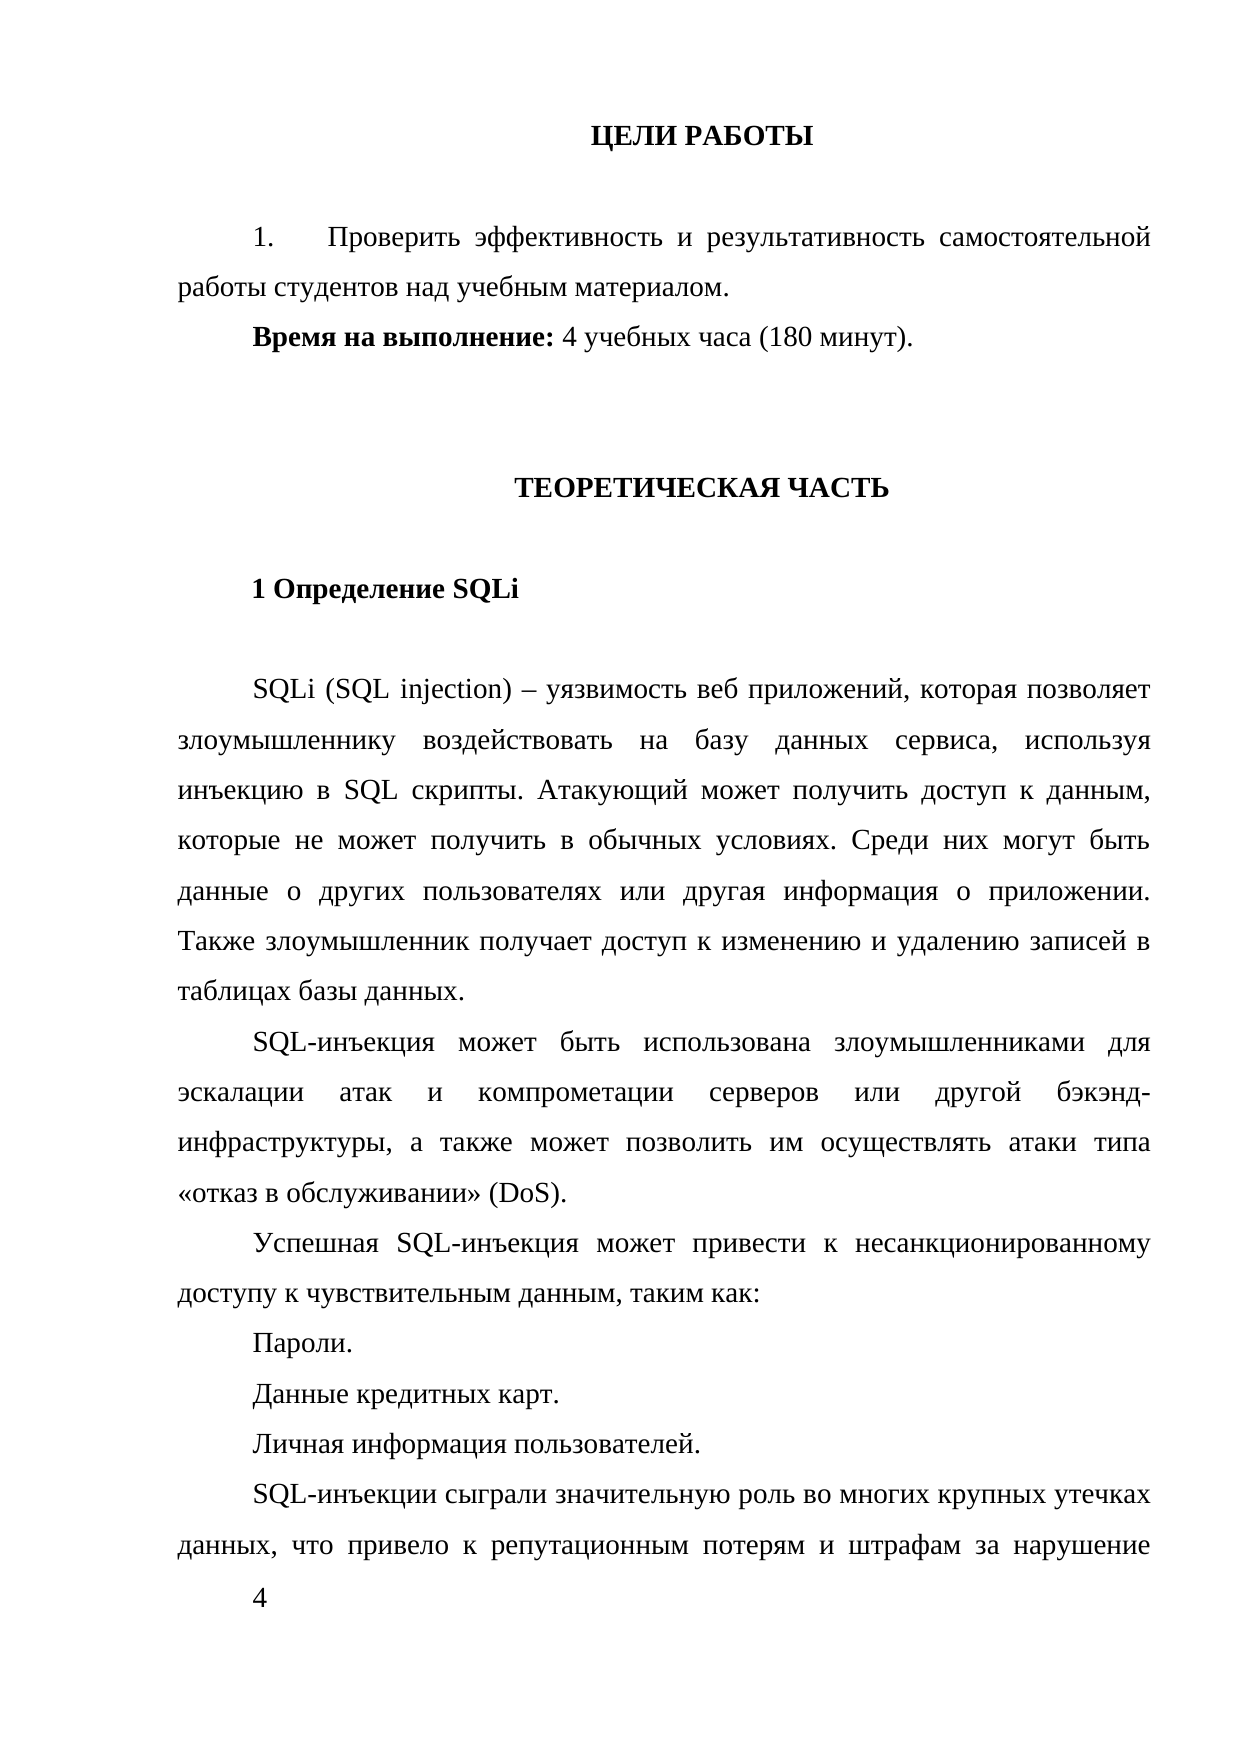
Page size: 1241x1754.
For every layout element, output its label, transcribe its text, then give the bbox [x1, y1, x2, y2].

text Время на выполнение: 4 учебных часа (180 минут). [177, 319, 1152, 353]
subtitle ТЕОРЕТИЧЕСКАЯ ЧАСТЬ [177, 470, 1152, 504]
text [177, 1477, 1152, 1560]
text Успешная SQL-инъекция может привести к несанкционированному доступу к чувствительным данным, таким как: [177, 1225, 1152, 1309]
text Пароли. [177, 1326, 1152, 1359]
text 1. Проверить эффективность и результативность самостоятельной работы студентов над учебным материалом. [177, 219, 1152, 303]
subtitle 1 Определение SQLi [177, 571, 1152, 604]
text Личная информация пользователей. [177, 1426, 1152, 1460]
text Данные кредитных карт. [177, 1376, 1152, 1409]
text SQL-инъекция может быть использована злоумышленниками для эскалации атак и компрометации серверов или другой бэкэнд-инфраструктуры, а также может позволить им осуществлять атаки типа «отказ в обслуживании» (DoS). [177, 1024, 1152, 1208]
subtitle ЦЕЛИ РАБОТЫ [177, 118, 1152, 152]
text SQLi (SQL injection) – уязвимость веб приложений, которая позволяет злоумышленнику воздействовать на базу данных сервиса, используя инъекцию в SQL скрипты. Атакующий может получить доступ к данным, которые не может получить в обычных условиях. Среди них могут быть данные о других пользователях или другая информация о приложении. Также злоумышленник получает доступ к изменению и удалению записей в таблицах базы данных. [177, 672, 1152, 1007]
